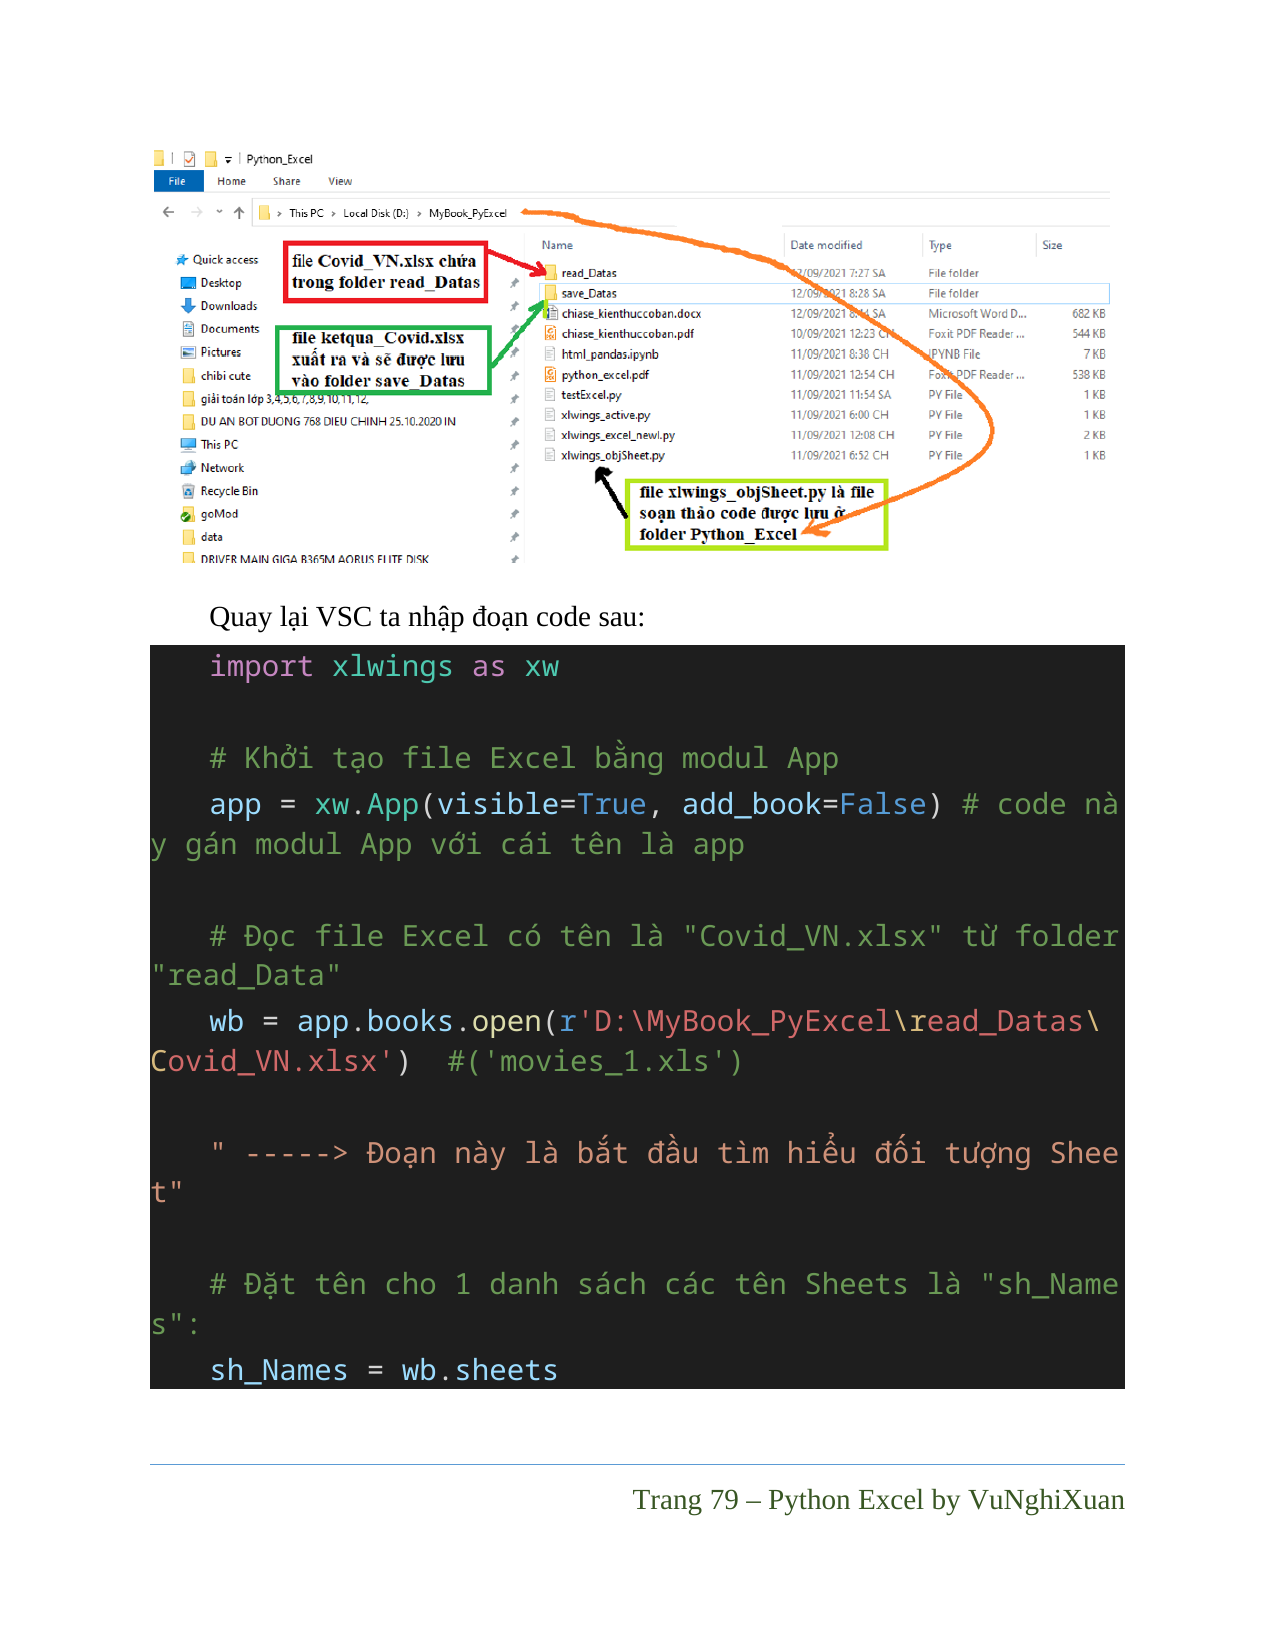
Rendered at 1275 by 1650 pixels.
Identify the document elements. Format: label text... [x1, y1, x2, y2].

text " -----> Đoạn này là bắt đầu tìm hiểu đối tượng Sheet" [150, 1132, 1125, 1211]
text # Đọc file Excel có tên là "Covid_VN.xlsx" từ folder "read_Data" [150, 915, 1125, 994]
text wb = app.books.open(r'D:\MyBook_PyExcel\read_Datas\Covid_VN.xlsx') #('movies_1.xls') [150, 1000, 1125, 1080]
text Quay lại VSC ta nhập đoạn code sau: [150, 599, 1125, 632]
text import xlwings as xw [150, 645, 1125, 685]
text sh_Names = wb.sheets [150, 1349, 1125, 1389]
text # Đặt tên cho 1 danh sách các tên Sheets là "sh_Names": [150, 1263, 1125, 1343]
text # Khởi tạo file Excel bằng modul App [150, 737, 1125, 777]
text app = xw.App(visible=True, add_book=False) # code này gán modul App với cái tên là app [150, 783, 1125, 863]
picture [150, 150, 1125, 580]
